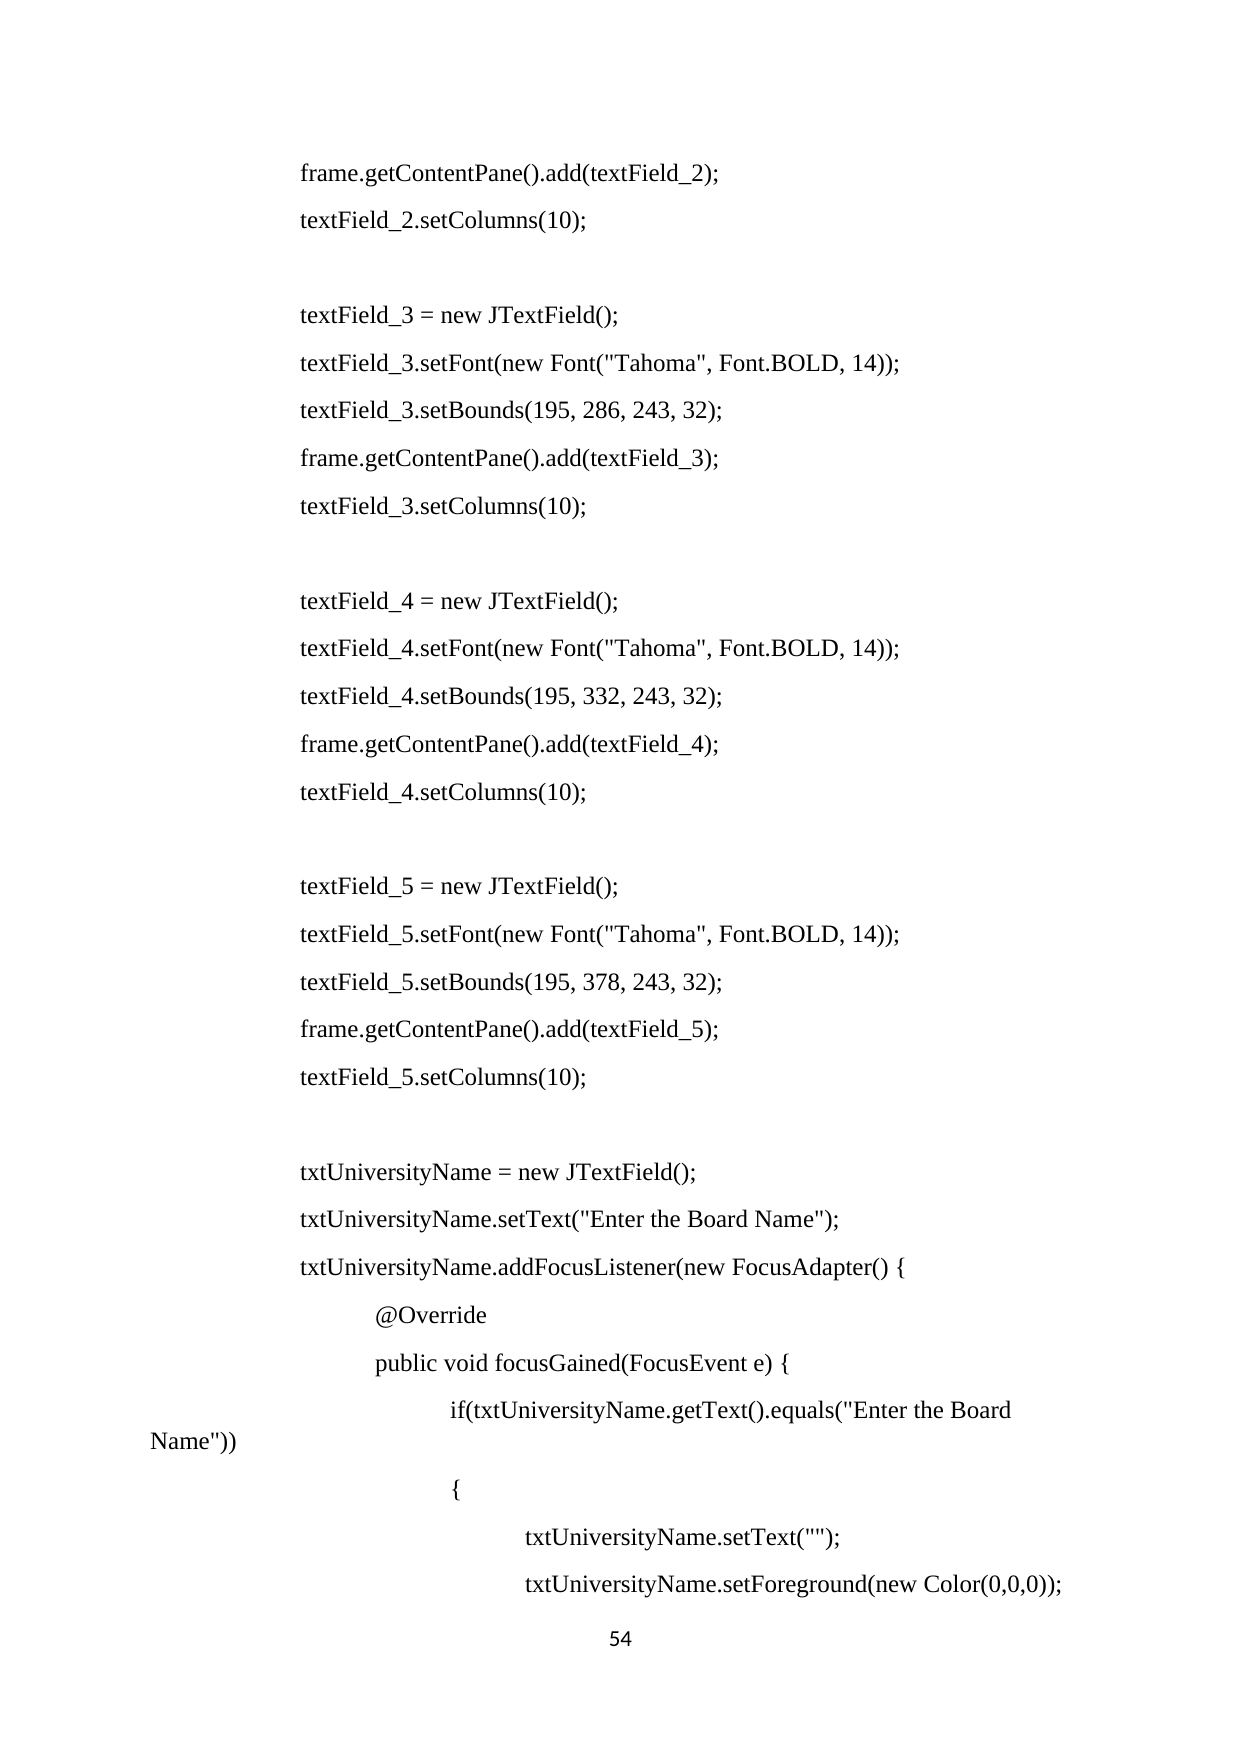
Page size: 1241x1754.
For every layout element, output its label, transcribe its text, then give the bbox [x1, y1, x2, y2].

text frame.getContentPane().add(textField_4); [150, 729, 1090, 758]
text frame.getContentPane().add(textField_3); [150, 443, 1090, 472]
text textField_3.setFont(new Font("Tahoma", Font.BOLD, 14)); [150, 348, 1090, 377]
text @Override [150, 1300, 1090, 1329]
text textField_4.setBounds(195, 332, 243, 32); [150, 681, 1090, 710]
text textField_5.setFont(new Font("Tahoma", Font.BOLD, 14)); [150, 919, 1090, 948]
text textField_3.setBounds(195, 286, 243, 32); [150, 396, 1090, 424]
text textField_3 = new JTextField(); [150, 300, 1090, 329]
text txtUniversityName.setForeground(new Color(0,0,0)); [150, 1569, 1090, 1598]
text txtUniversityName.setText(""); [150, 1522, 1090, 1551]
text textField_2.setColumns(10); [150, 206, 1090, 234]
text txtUniversityName.setText("Enter the Board Name"); [150, 1204, 1090, 1233]
text textField_4.setFont(new Font("Tahoma", Font.BOLD, 14)); [150, 633, 1090, 662]
text { [150, 1474, 1090, 1503]
text frame.getContentPane().add(textField_5); [150, 1014, 1090, 1043]
text frame.getContentPane().add(textField_2); [150, 158, 1090, 187]
text if(txtUniversityName.getText().equals("Enter the Board Name")) [150, 1395, 1090, 1455]
text textField_5.setBounds(195, 378, 243, 32); [150, 967, 1090, 995]
text textField_4 = new JTextField(); [150, 586, 1090, 614]
text textField_3.setColumns(10); [150, 491, 1090, 520]
text txtUniversityName.addFocusListener(new FocusAdapter() { [150, 1252, 1090, 1281]
text textField_4.setColumns(10); [150, 777, 1090, 805]
text textField_5.setColumns(10); [150, 1062, 1090, 1091]
text public void focusGained(FocusEvent e) { [150, 1348, 1090, 1376]
text txtUniversityName = new JTextField(); [150, 1157, 1090, 1186]
text textField_5 = new JTextField(); [150, 871, 1090, 900]
